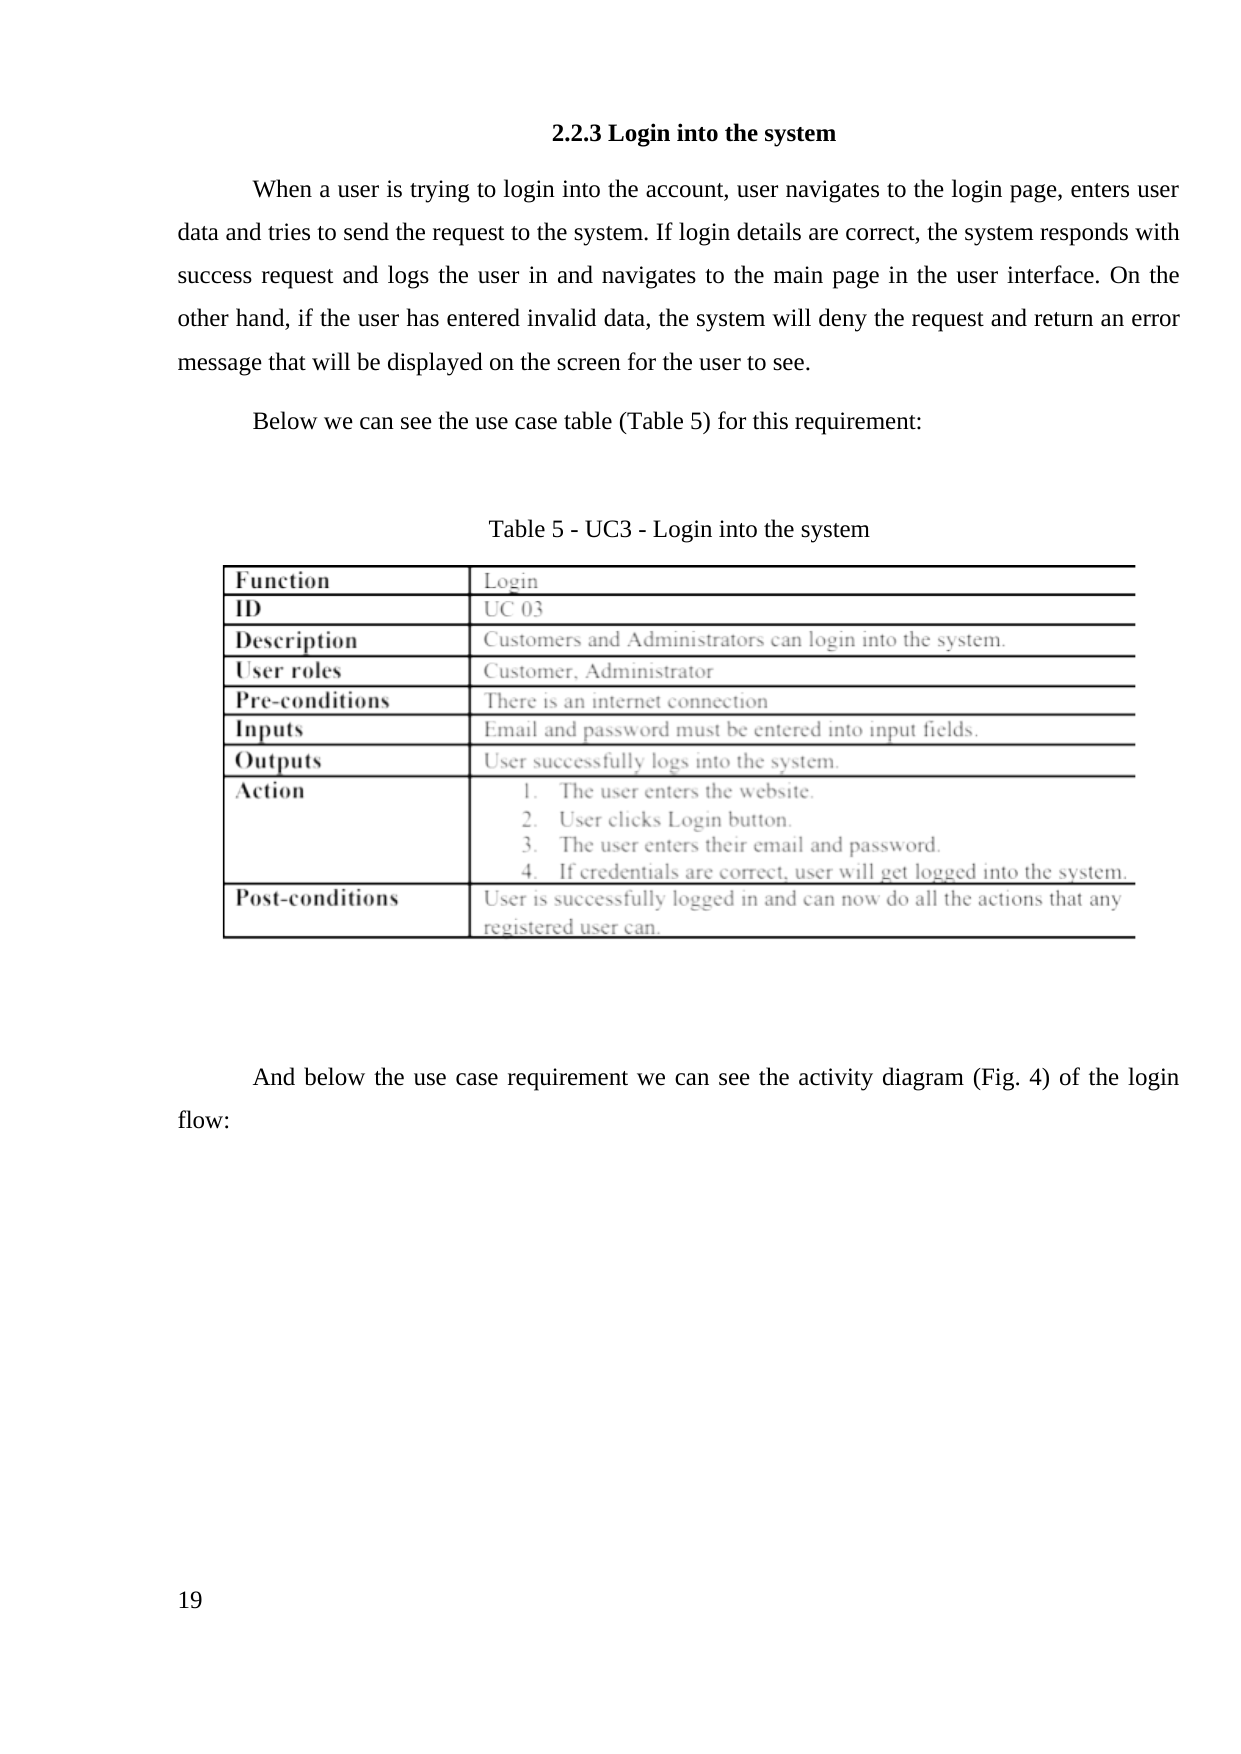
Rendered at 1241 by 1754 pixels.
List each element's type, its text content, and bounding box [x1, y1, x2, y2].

text When a user is trying to login into the account, user navigates to the login page, enters user data and tries to send the request to the system. If login details are correct, the system responds with success request and logs the user in and navigates to the main page in the user interface. On the other hand, if the user has entered invalid data, the system will deny the request and return an error message that will be displayed on the screen for the user to see. [177, 174, 1181, 375]
subtitle 2.2.3 Login into the system [207, 118, 1181, 147]
text Below we can see the use case table (Table 5) for this requirement: [177, 406, 1181, 435]
text And below the use case requirement we can see the activity diagram (Fig. 4) of the login flow: [177, 1062, 1181, 1134]
